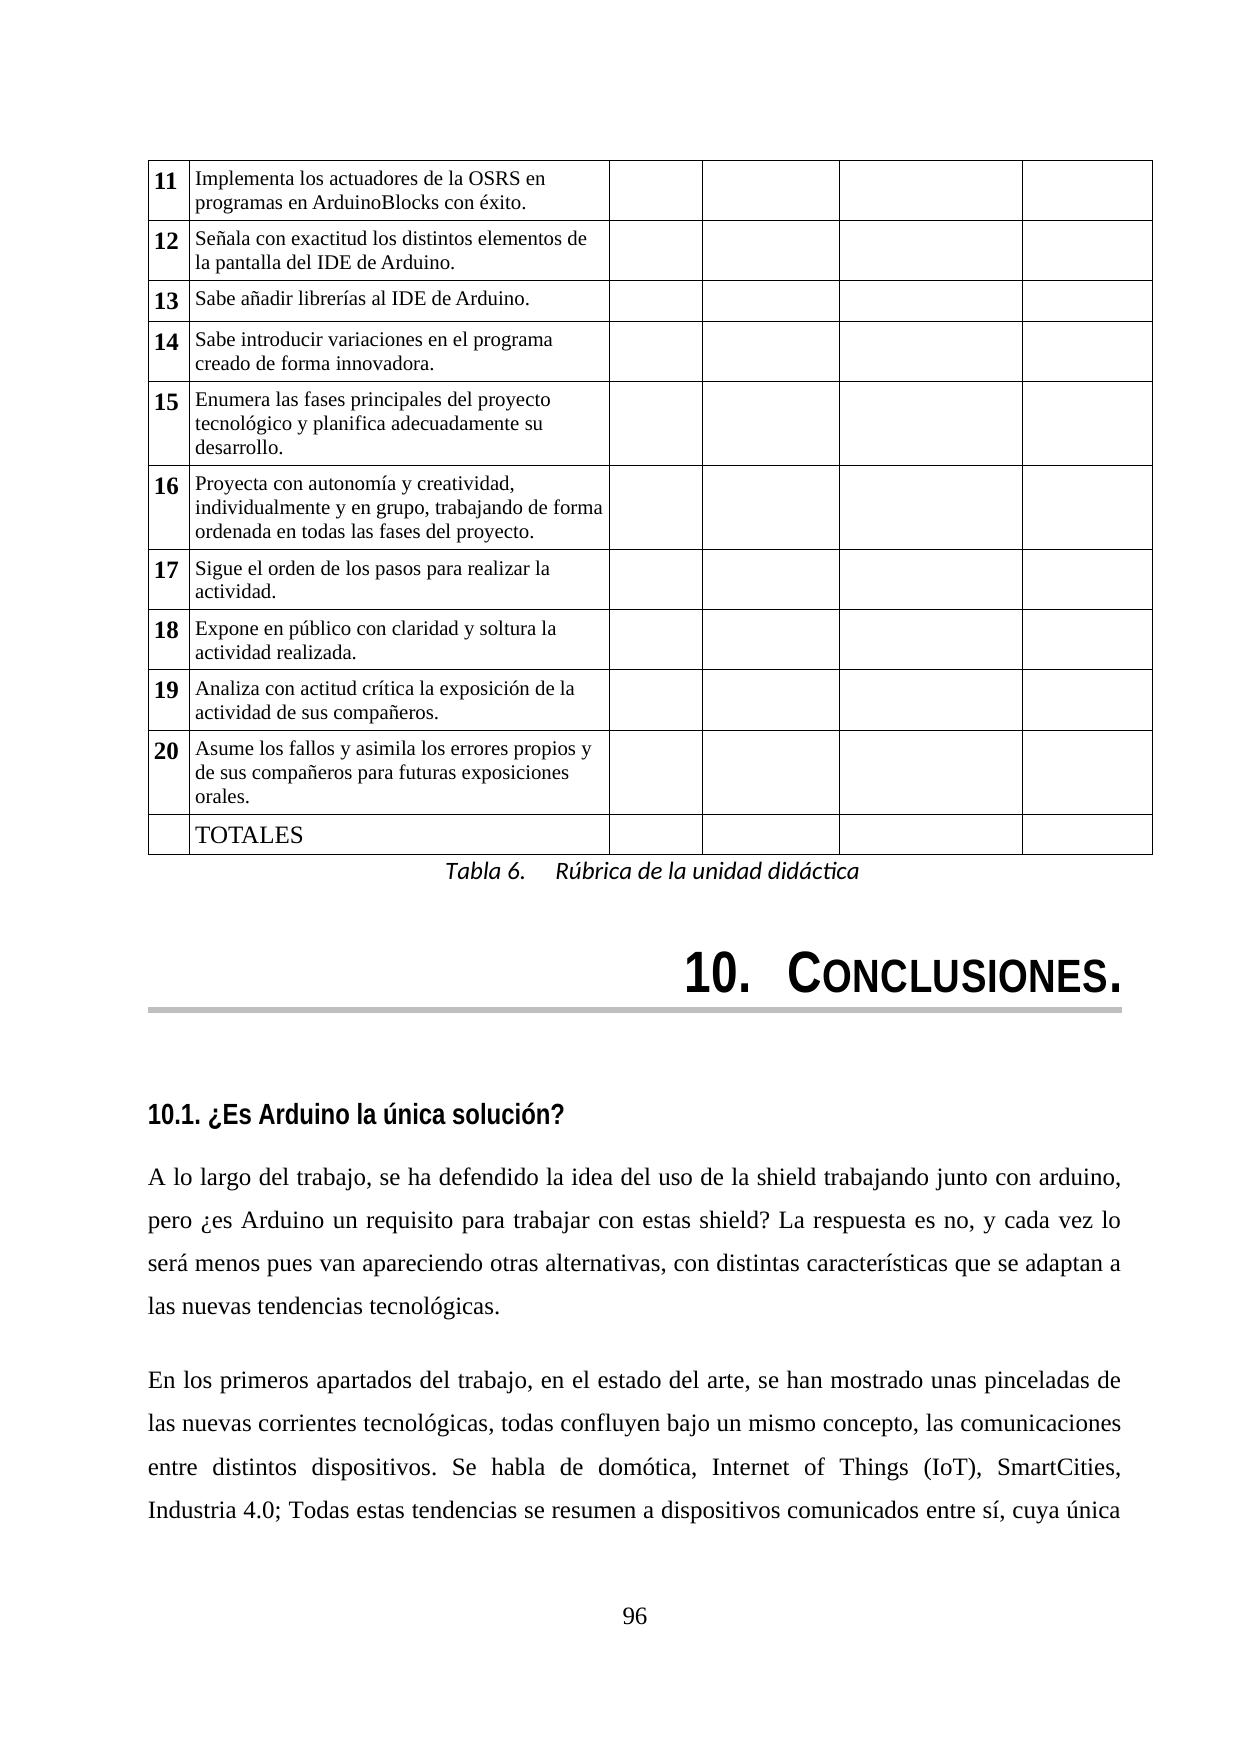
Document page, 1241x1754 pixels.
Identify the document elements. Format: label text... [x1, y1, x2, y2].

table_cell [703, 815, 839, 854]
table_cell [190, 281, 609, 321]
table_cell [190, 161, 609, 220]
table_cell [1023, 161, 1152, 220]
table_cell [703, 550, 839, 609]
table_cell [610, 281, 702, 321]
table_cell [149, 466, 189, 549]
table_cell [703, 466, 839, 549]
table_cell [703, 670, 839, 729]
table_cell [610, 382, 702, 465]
subtitle Conclusiones. [148, 938, 1122, 1007]
text Rúbrica de la unidad didáctica [185, 855, 1122, 885]
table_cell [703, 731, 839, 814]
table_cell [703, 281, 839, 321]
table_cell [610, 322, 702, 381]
text A lo largo del trabajo, se ha defendido la idea del uso de la shield trabajando junto con arduino, pero ¿es Arduino un requisito para trabajar con estas shield? La respuesta es no, y cada vez lo será menos pues van apareciendo otras alternativas, con distintas características que se adaptan a las nuevas tendencias tecnológicas. [148, 1162, 1122, 1320]
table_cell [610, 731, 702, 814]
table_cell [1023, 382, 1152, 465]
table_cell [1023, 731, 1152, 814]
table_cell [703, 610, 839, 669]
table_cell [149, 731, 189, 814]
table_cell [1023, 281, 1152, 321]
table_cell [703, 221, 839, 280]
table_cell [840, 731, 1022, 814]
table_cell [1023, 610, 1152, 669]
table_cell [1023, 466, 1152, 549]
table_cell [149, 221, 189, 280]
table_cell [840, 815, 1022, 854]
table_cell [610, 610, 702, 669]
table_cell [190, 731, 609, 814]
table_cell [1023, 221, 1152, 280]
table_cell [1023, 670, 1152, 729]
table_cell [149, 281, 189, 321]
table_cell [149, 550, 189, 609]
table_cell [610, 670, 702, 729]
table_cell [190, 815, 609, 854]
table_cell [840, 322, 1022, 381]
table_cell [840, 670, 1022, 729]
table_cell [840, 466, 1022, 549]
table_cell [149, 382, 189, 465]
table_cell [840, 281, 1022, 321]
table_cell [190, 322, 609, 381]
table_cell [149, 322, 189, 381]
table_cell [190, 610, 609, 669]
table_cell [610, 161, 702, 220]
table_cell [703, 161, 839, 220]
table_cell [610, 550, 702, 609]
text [148, 1365, 1122, 1523]
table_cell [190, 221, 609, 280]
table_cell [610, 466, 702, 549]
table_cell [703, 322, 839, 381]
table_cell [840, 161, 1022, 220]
subtitle ¿Es Arduino la única solución? [148, 1097, 1123, 1130]
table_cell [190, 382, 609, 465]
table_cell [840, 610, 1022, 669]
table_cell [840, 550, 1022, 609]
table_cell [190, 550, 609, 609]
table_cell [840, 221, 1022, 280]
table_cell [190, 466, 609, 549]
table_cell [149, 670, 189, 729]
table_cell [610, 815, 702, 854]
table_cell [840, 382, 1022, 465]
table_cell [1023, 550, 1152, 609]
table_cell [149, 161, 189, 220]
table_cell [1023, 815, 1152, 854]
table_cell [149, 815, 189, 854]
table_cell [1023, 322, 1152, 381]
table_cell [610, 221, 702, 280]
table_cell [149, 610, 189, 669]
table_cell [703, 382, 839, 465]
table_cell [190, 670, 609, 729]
